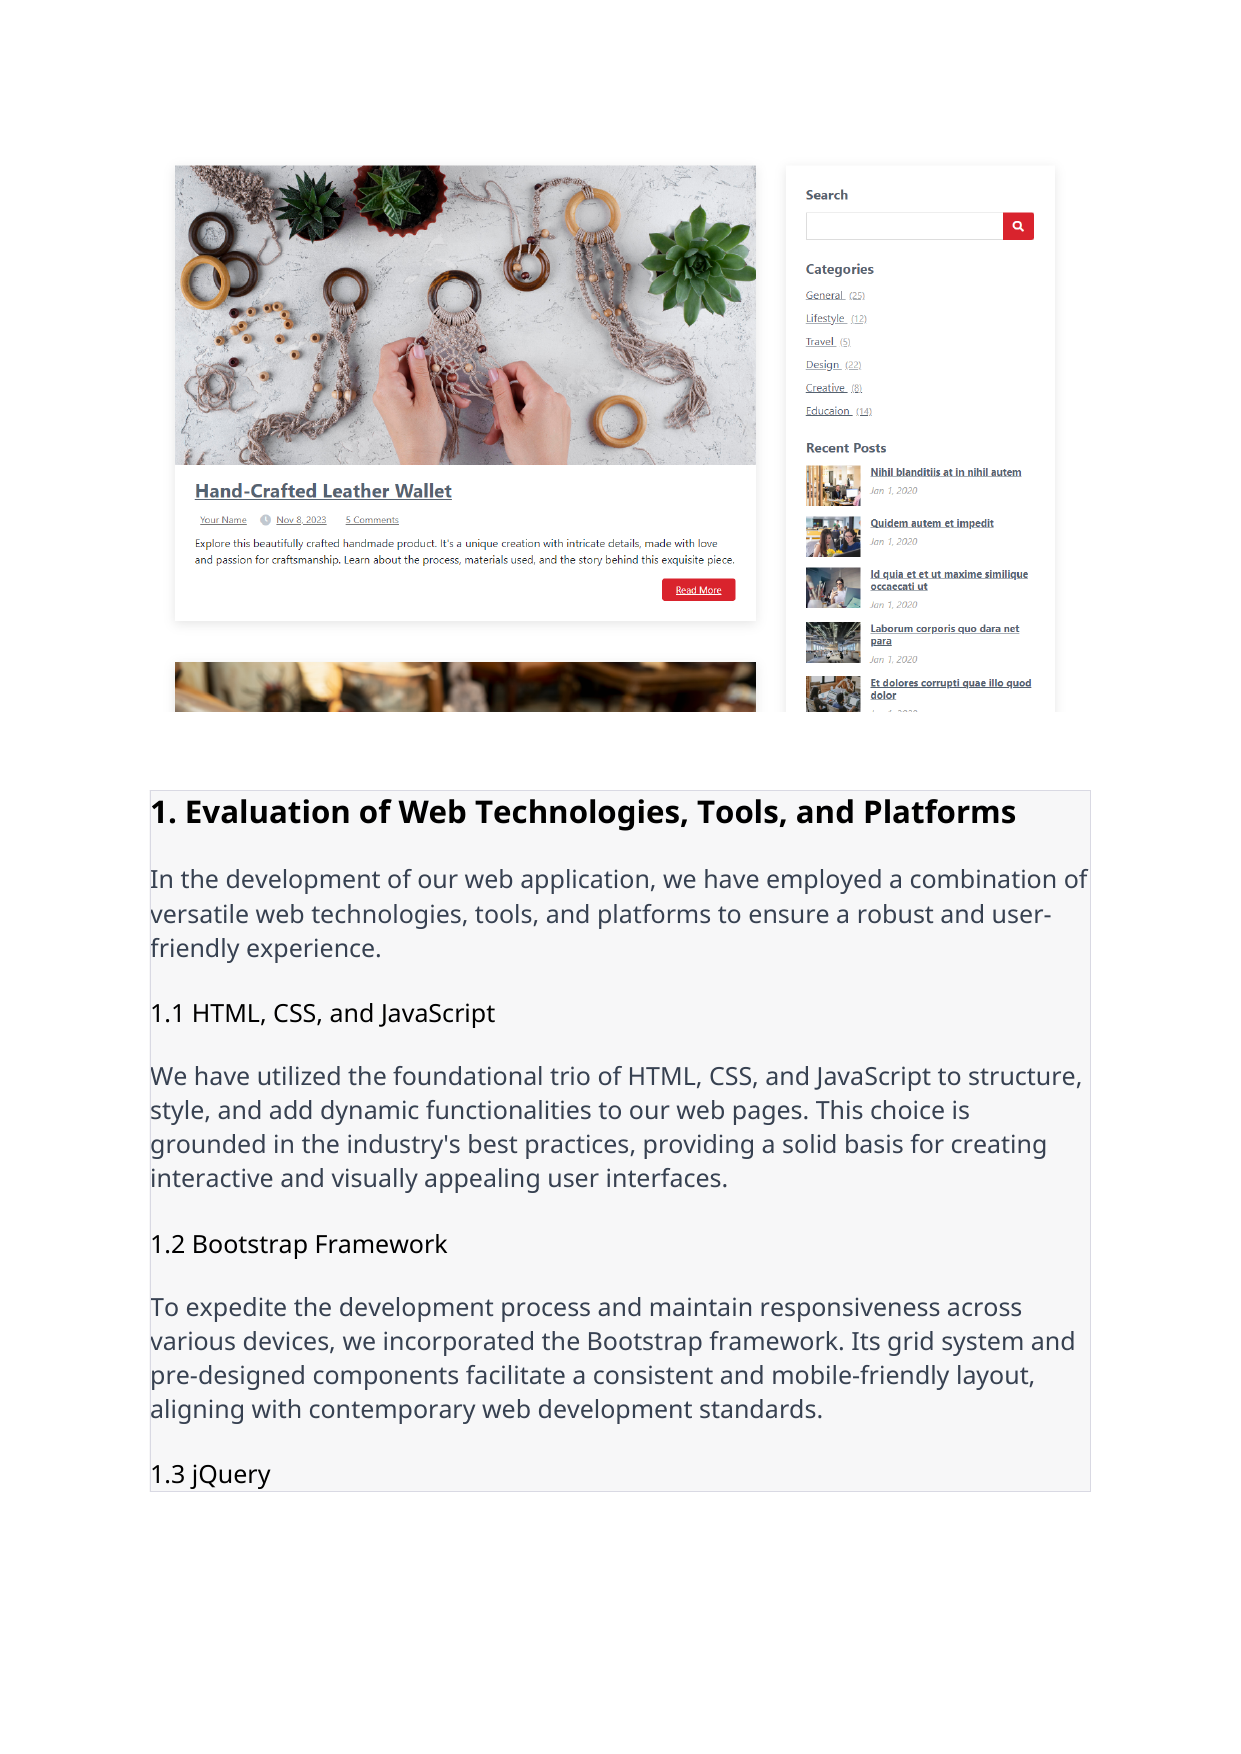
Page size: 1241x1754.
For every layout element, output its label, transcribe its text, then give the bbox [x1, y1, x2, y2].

text 1.1 HTML, CSS, and JavaScript [151, 995, 1090, 1030]
text 1.2 Bootstrap Framework [151, 1226, 1090, 1260]
text In the development of our web application, we have employed a combination of versatile web technologies, tools, and platforms to ensure a robust and user-friendly experience. [151, 862, 1090, 964]
picture [150, 150, 1091, 712]
text We have utilized the foundational trio of HTML, CSS, and JavaScript to structure, style, and add dynamic functionalities to our web pages. This choice is grounded in the industry's best practices, providing a solid basis for creating interactive and visually appealing user interfaces. [151, 1058, 1090, 1195]
text To expedite the development process and maintain responsiveness across various devices, we incorporated the Bootstrap framework. Its grid system and pre-designed components facilitate a consistent and mobile-friendly layout, aligning with contemporary web development standards. [151, 1289, 1090, 1426]
text 1.3 jQuery [151, 1457, 1090, 1491]
text 1. Evaluation of Web Technologies, Tools, and Platforms [151, 791, 1090, 833]
